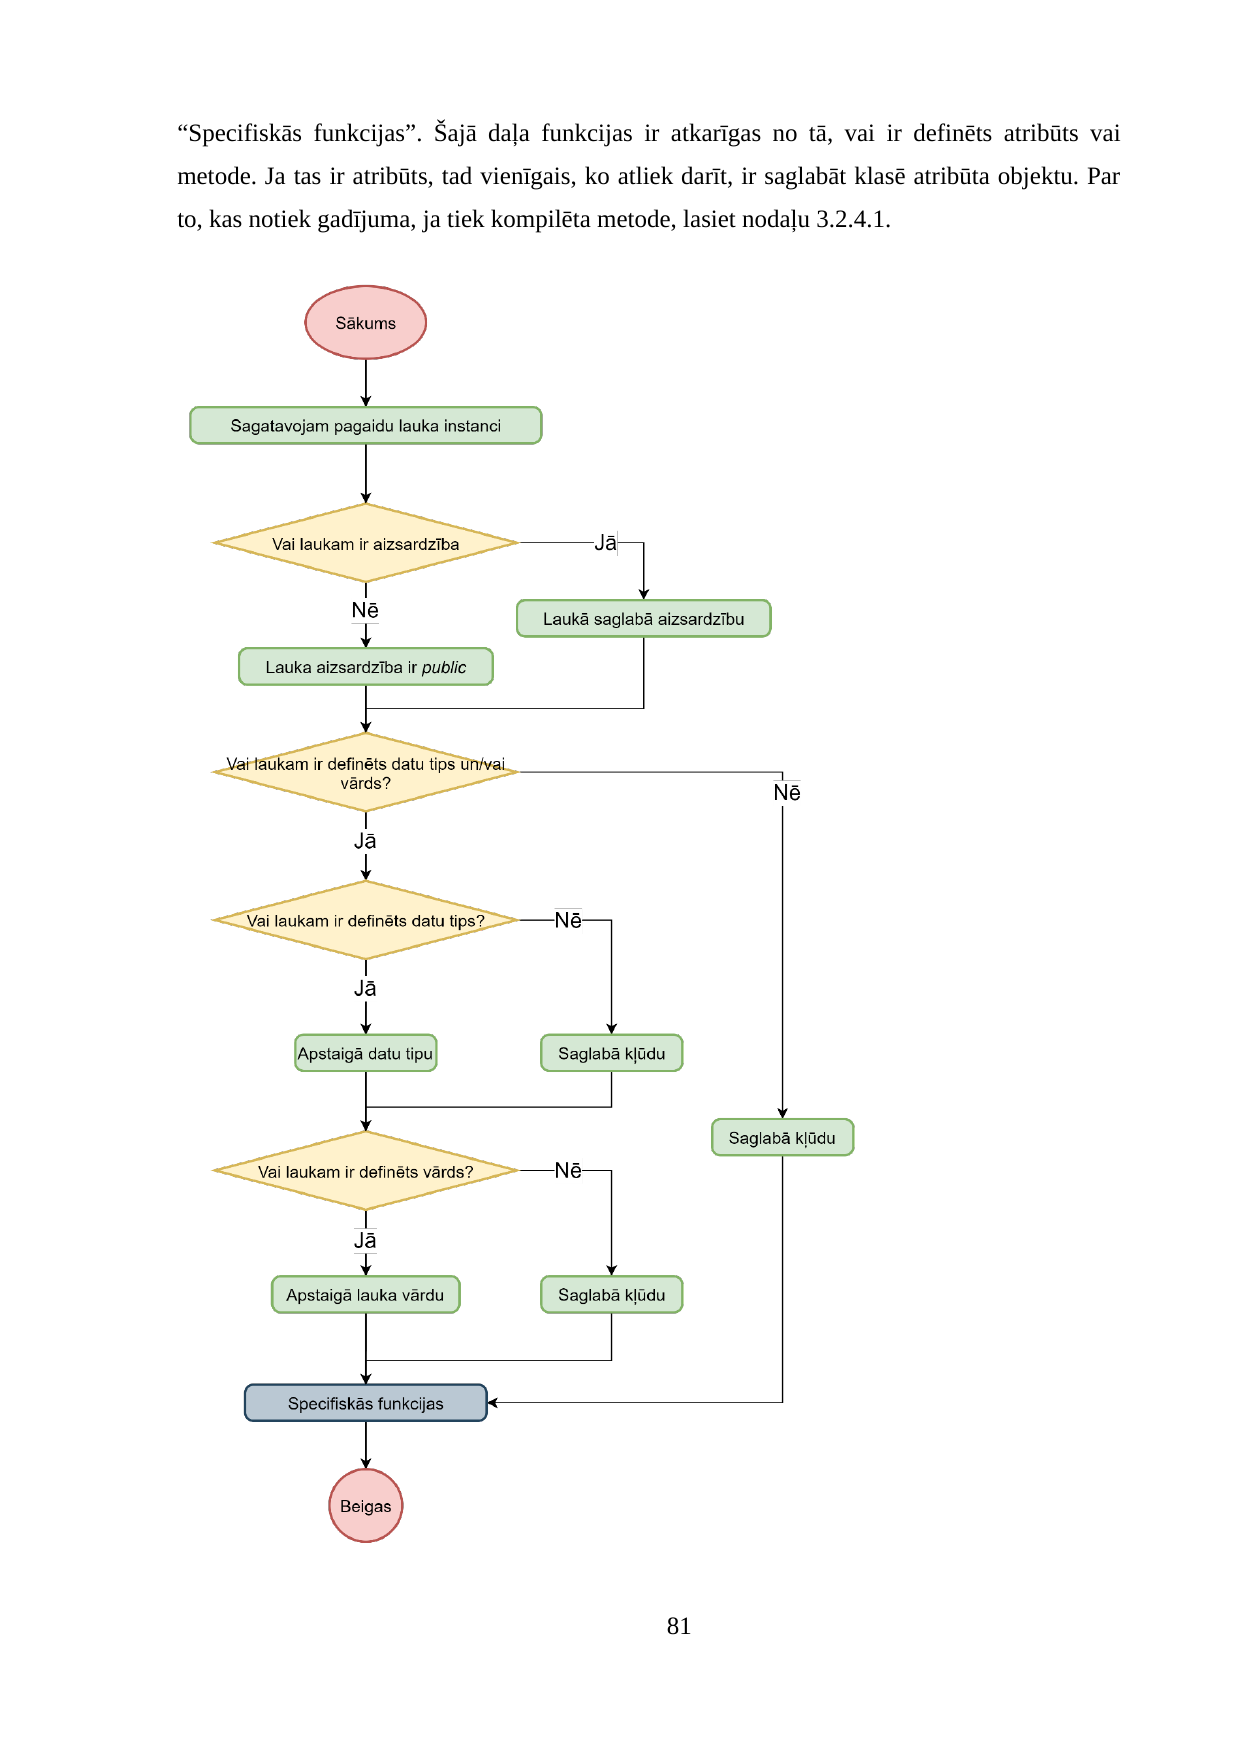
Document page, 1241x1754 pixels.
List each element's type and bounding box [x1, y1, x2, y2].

picture [177, 272, 867, 1554]
text [177, 118, 1122, 233]
